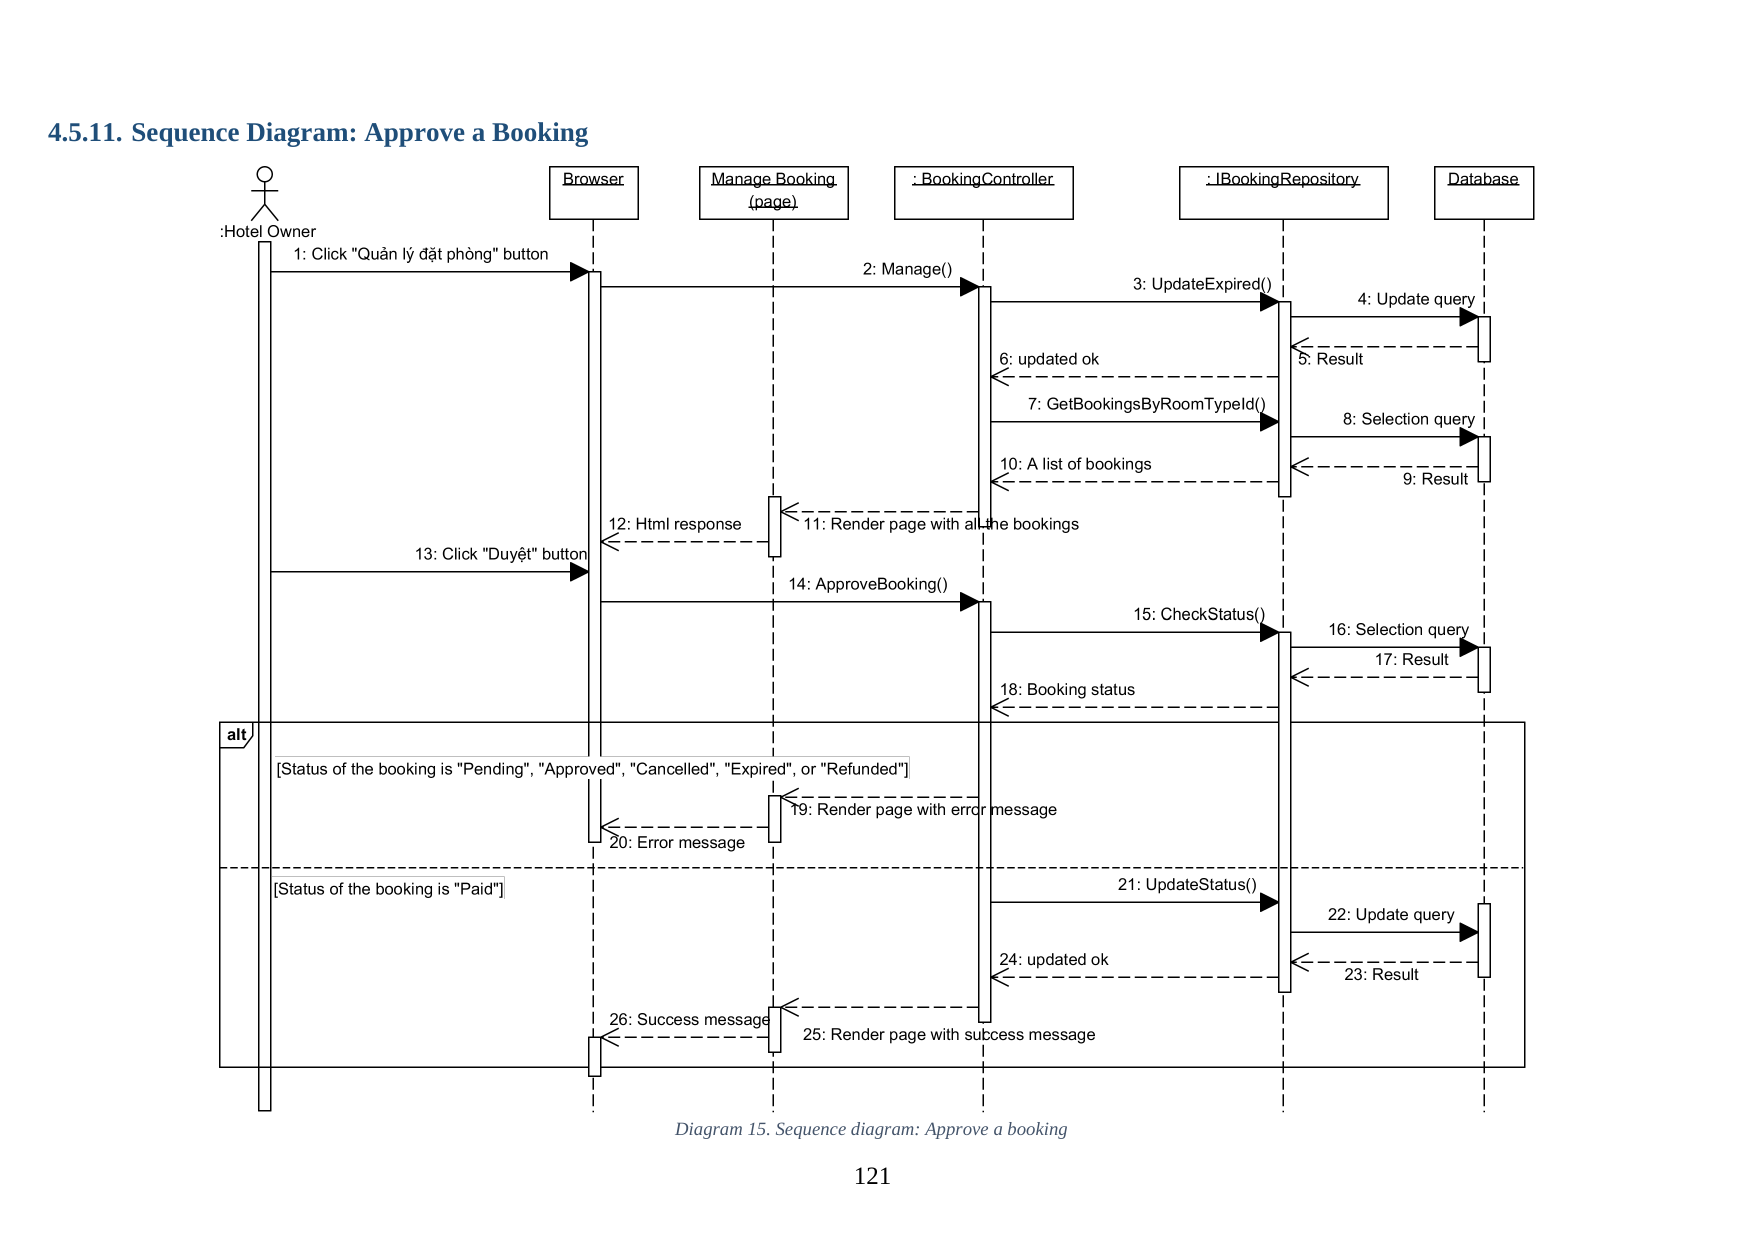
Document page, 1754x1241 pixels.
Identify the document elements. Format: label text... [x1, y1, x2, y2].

subtitle Sequence Diagram: Approve a Booking [122, 116, 1651, 147]
picture [204, 159, 1541, 1118]
